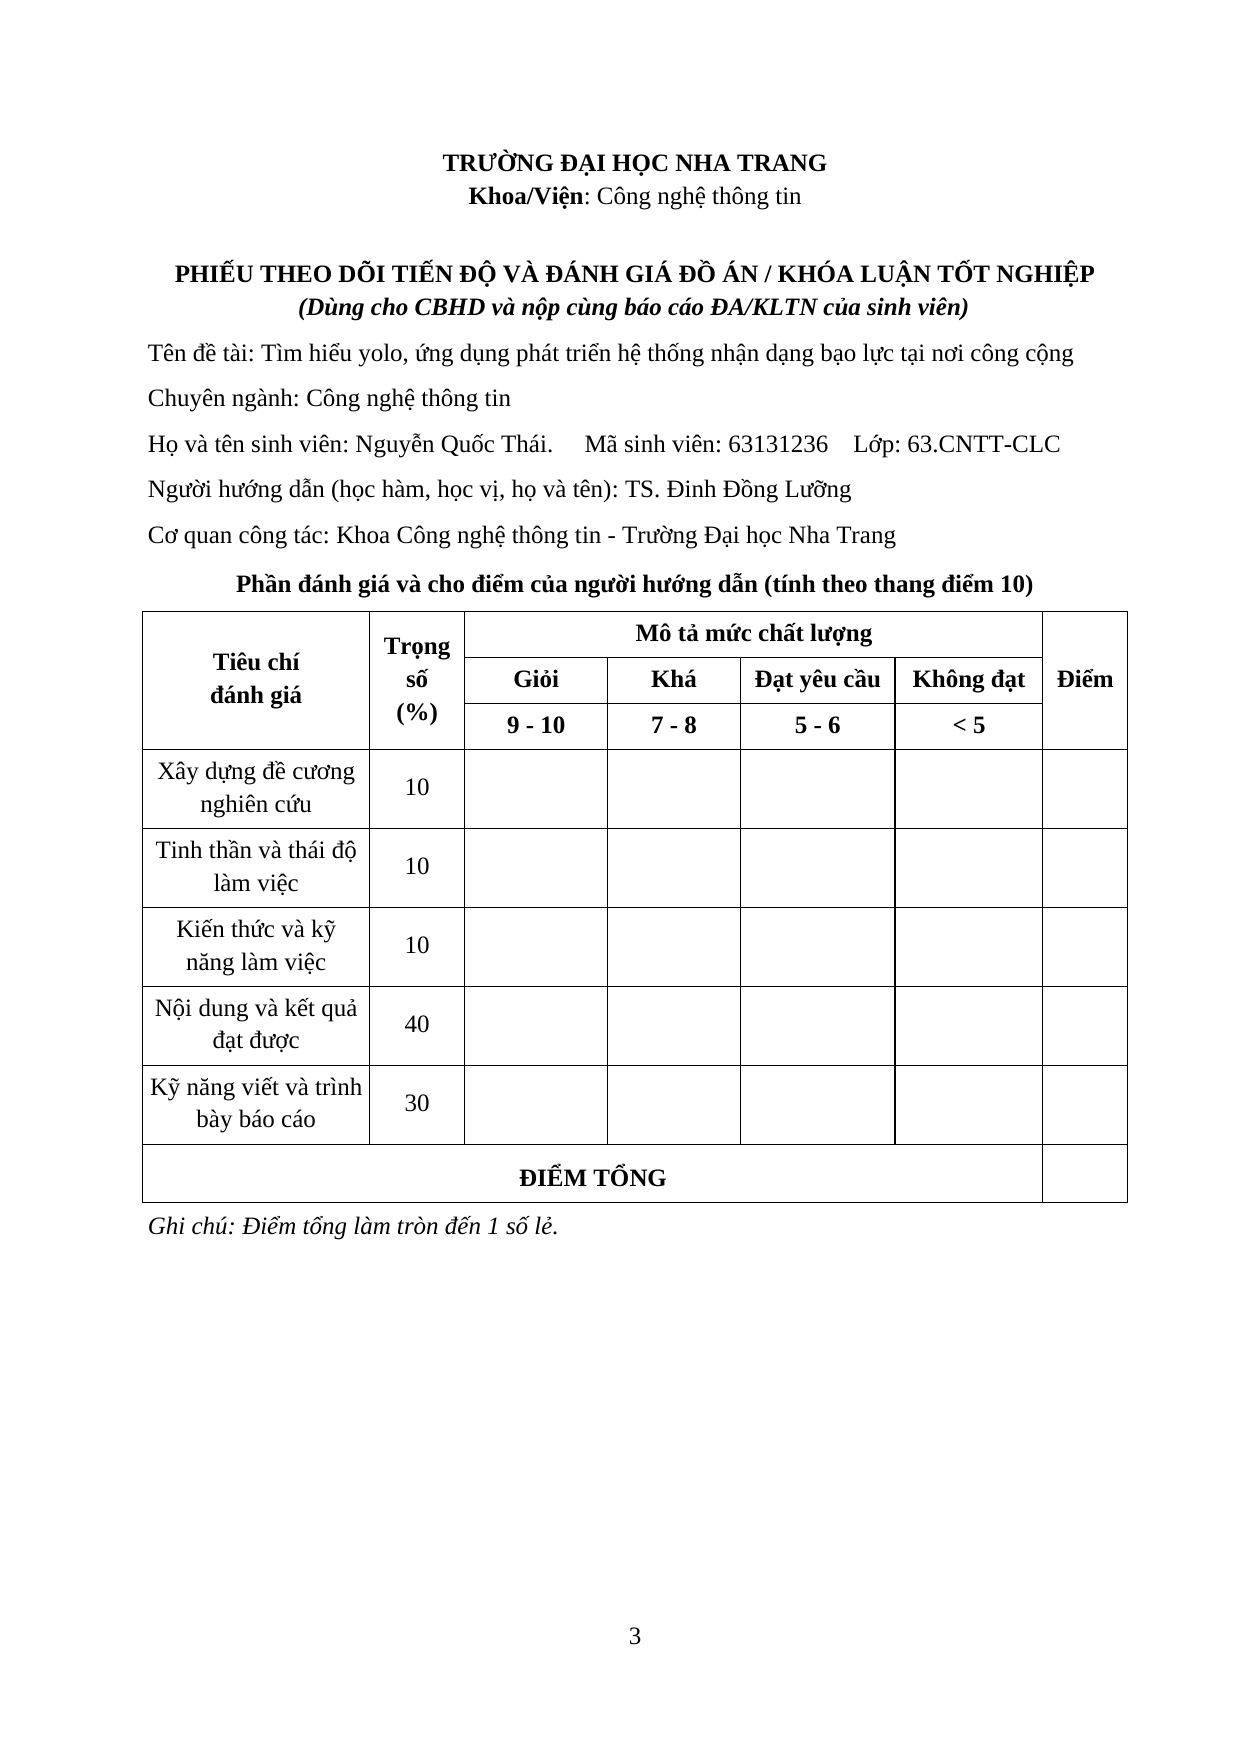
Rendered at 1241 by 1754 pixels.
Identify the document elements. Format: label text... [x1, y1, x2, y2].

text Ghi chú: Điểm tổng làm tròn đến 1 số lẻ. [148, 1211, 1122, 1240]
text TRƯỜNG ĐẠI HỌC NHA TRANG [148, 148, 1122, 176]
table_cell [1043, 1145, 1127, 1202]
table_cell [465, 750, 607, 828]
text Phần đánh giá và cho điểm của người hướng dẫn (tính theo thang điểm 10) [148, 569, 1122, 598]
table_cell [896, 987, 1042, 1064]
table_cell [1043, 908, 1127, 986]
table_cell 10 [370, 750, 464, 828]
table_cell ĐIỂM TỔNG [143, 1145, 1042, 1202]
table_cell [1043, 987, 1127, 1064]
text Khoa/Viện: Công nghệ thông tin [148, 181, 1122, 209]
table_cell [896, 1066, 1042, 1143]
table_cell 10 [370, 829, 464, 907]
table_cell Kỹ năng viết và trình bày báo cáo [143, 1066, 369, 1143]
table_cell [741, 1066, 894, 1143]
table_cell Tinh thần và thái độ làm việc [143, 829, 369, 907]
table_cell [608, 987, 740, 1064]
table_cell [741, 987, 894, 1064]
text Người hướng dẫn (học hàm, học vị, họ và tên): TS. Đinh Đồng Lưỡng [148, 474, 1122, 503]
table_cell 9 - 10 [465, 704, 607, 749]
table_cell 7 - 8 [608, 704, 740, 749]
table_cell Kiến thức và kỹ năng làm việc [143, 908, 369, 986]
table_cell Đạt yêu cầu [741, 658, 894, 703]
table_cell [465, 908, 607, 986]
table_cell [741, 750, 894, 828]
table_header Điểm [1043, 612, 1127, 749]
text Cơ quan công tác: Khoa Công nghệ thông tin - Trường Đại học Nha Trang [148, 520, 1122, 549]
table_cell [608, 829, 740, 907]
text Họ và tên sinh viên: Nguyễn Quốc Thái. Mã sinh viên: 63131236 Lớp: 63.CNTT-CLC [148, 429, 1122, 458]
table_header Trọng số (%) [370, 612, 464, 749]
table_cell 5 - 6 [741, 704, 894, 749]
table_cell 10 [370, 908, 464, 986]
text Chuyên ngành: Công nghệ thông tin [148, 383, 1122, 412]
table_cell [465, 987, 607, 1064]
table_cell [608, 1066, 740, 1143]
table_header Mô tả mức chất lượng [465, 612, 1042, 657]
table_cell Khá [608, 658, 740, 703]
table_cell Nội dung và kết quả đạt được [143, 987, 369, 1064]
table_cell [465, 829, 607, 907]
table_cell Không đạt [896, 658, 1042, 703]
table_cell [1043, 750, 1127, 828]
table_cell [741, 829, 894, 907]
table_cell < 5 [896, 704, 1042, 749]
table_cell [896, 750, 1042, 828]
table_cell 30 [370, 1066, 464, 1143]
table_cell [896, 908, 1042, 986]
text Tên đề tài: Tìm hiểu yolo, ứng dụng phát triển hệ thống nhận dạng bạo lực tại nơi công cộng [148, 338, 1122, 367]
table_cell [741, 908, 894, 986]
table_cell [1043, 1066, 1127, 1143]
table_cell [465, 1066, 607, 1143]
table_cell [608, 908, 740, 986]
table_cell [1043, 829, 1127, 907]
table_header Tiêu chí đánh giá [143, 612, 369, 749]
table_cell [896, 829, 1042, 907]
table_cell 40 [370, 987, 464, 1064]
table_cell [608, 750, 740, 828]
text PHIẾU THEO DÕI TIẾN ĐỘ VÀ ĐÁNH GIÁ ĐỒ ÁN / KHÓA LUẬN TỐT NGHIỆP (Dùng cho CBHD và nộp cùng báo cáo ĐA/KLTN của sinh viên) [148, 259, 1122, 321]
table_cell Xây dựng đề cương nghiên cứu [143, 750, 369, 828]
table_cell Giỏi [465, 658, 607, 703]
